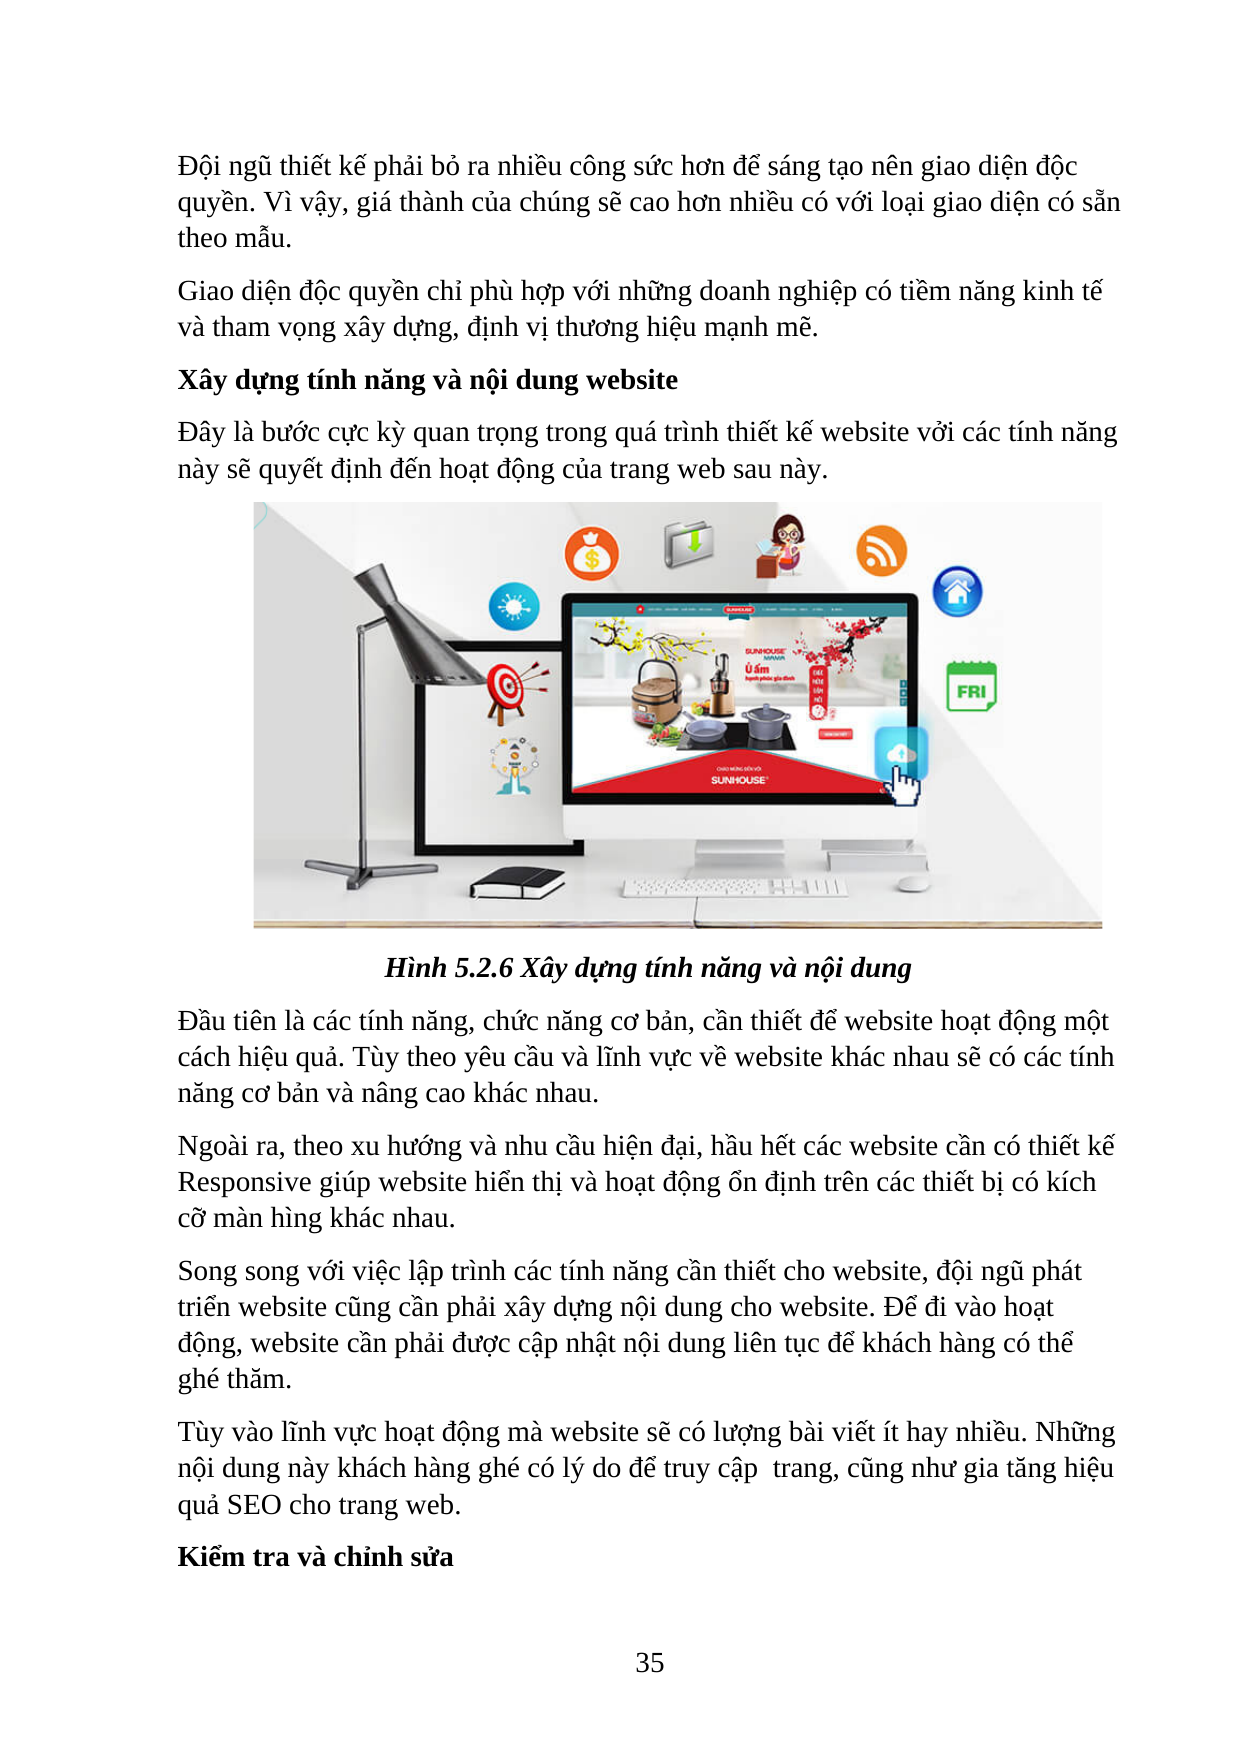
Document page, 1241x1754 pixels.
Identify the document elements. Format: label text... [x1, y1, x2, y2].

text Kiểm tra và chỉnh sửa [177, 1539, 1122, 1573]
text Đầu tiên là các tính năng, chức năng cơ bản, cần thiết để website hoạt động một cách hiệu quả. Tùy theo yêu cầu và lĩnh vực về website khác nhau sẽ có các tính năng cơ bản và nâng cao khác nhau. [177, 1003, 1122, 1109]
picture [253, 502, 1103, 929]
text Tùy vào lĩnh vực hoạt động mà website sẽ có lượng bài viết ít hay nhiều. Những nội dung này khách hàng ghé có lý do để truy cập trang, cũng như gia tăng hiệu quả SEO cho trang web. [177, 1414, 1122, 1520]
text Ngoài ra, theo xu hướng và nhu cầu hiện đại, hầu hết các website cần có thiết kế Responsive giúp website hiển thị và hoạt động ổn định trên các thiết bị có kích cỡ màn hìng khác nhau. [177, 1128, 1122, 1234]
text Giao diện độc quyền chỉ phù hợp với những doanh nghiệp có tiềm năng kinh tế và tham vọng xây dựng, định vị thương hiệu mạnh mẽ. [177, 273, 1122, 342]
text Đội ngũ thiết kế phải bỏ ra nhiều công sức hơn để sáng tạo nên giao diện độc quyền. Vì vậy, giá thành của chúng sẽ cao hơn nhiều có với loại giao diện có sẵn theo mẫu. [177, 148, 1122, 253]
text Xây dựng tính năng và nội dung website [177, 362, 1122, 395]
text Song song với việc lập trình các tính năng cần thiết cho website, đội ngũ phát triển website cũng cần phải xây dựng nội dung cho website. Để đi vào hoạt động, website cần phải được cập nhật nội dung liên tục để khách hàng có thể ghé thăm. [177, 1253, 1122, 1395]
text Đây là bước cực kỳ quan trọng trong quá trình thiết kế website vởi các tính năng này sẽ quyết định đến hoạt động của trang web sau này. [177, 414, 1122, 484]
